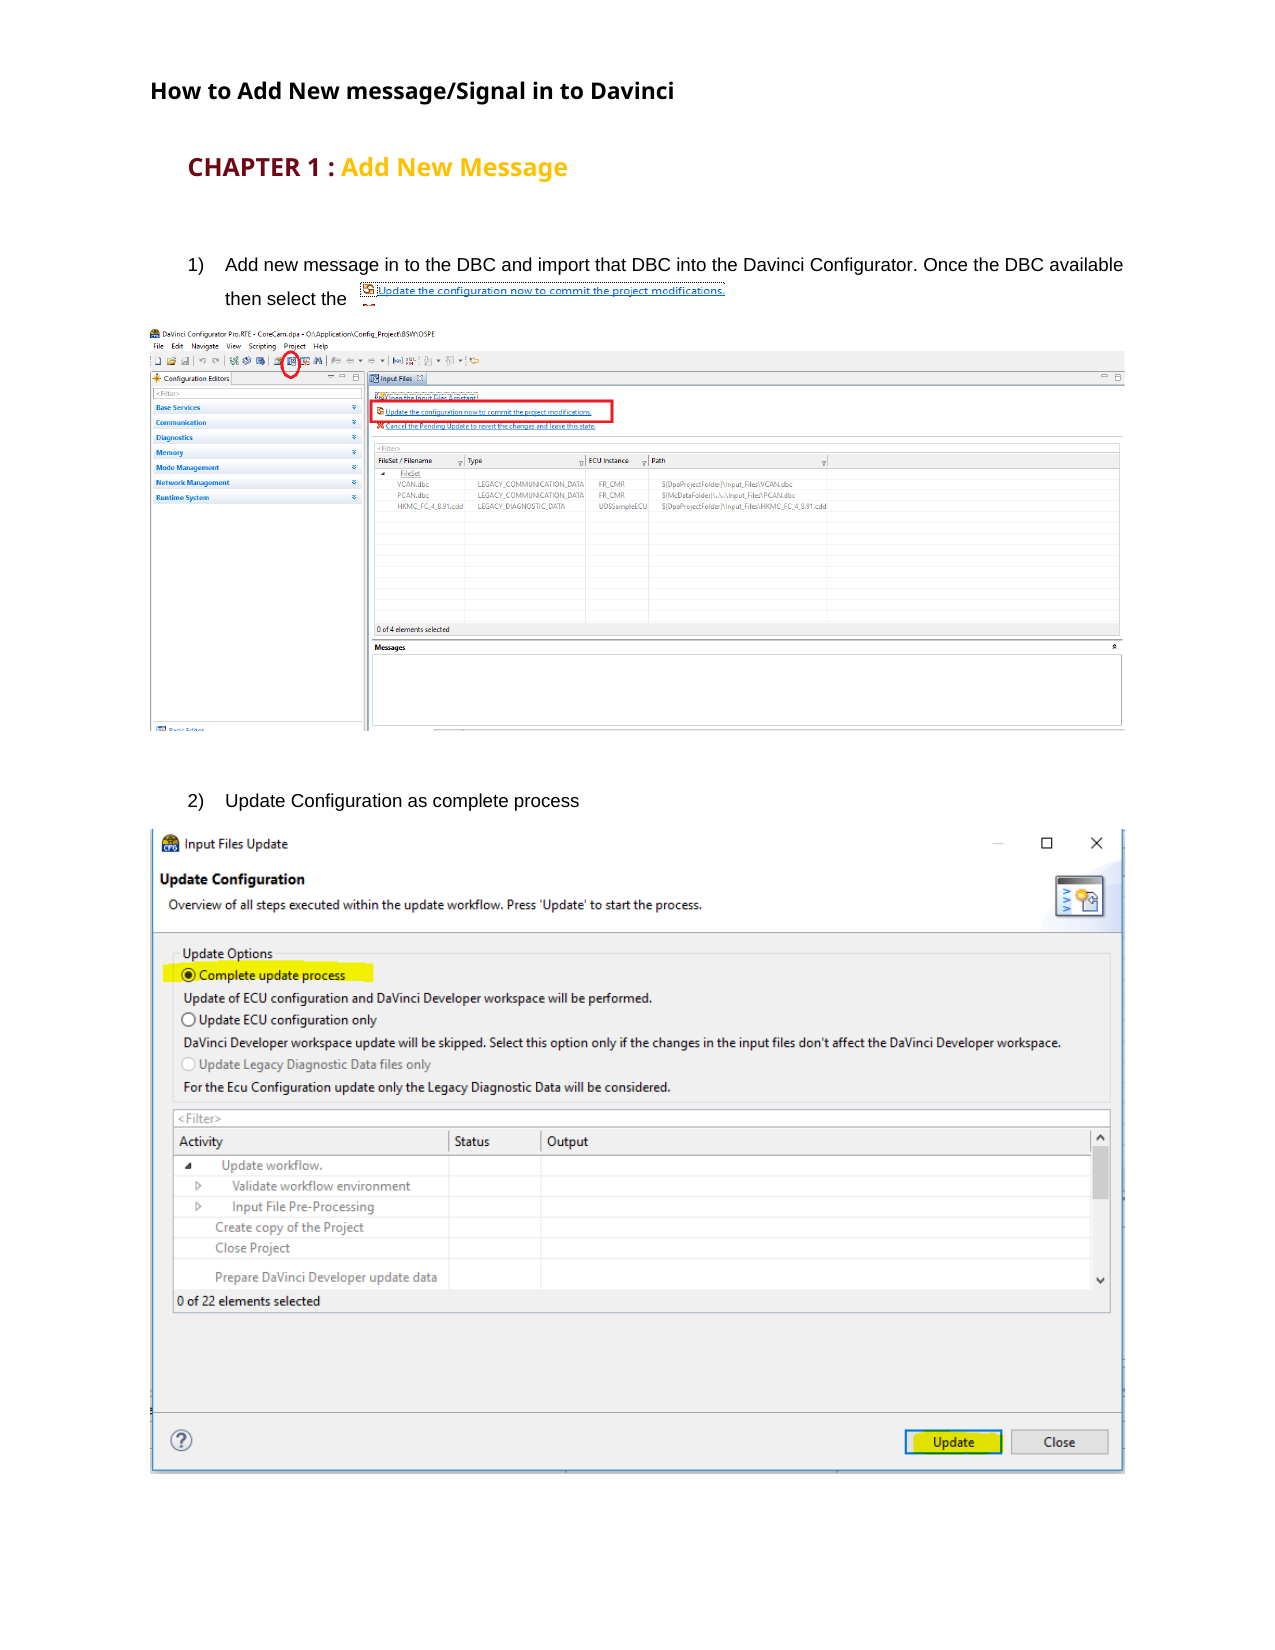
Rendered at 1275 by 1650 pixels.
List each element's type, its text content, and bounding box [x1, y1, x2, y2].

picture [150, 829, 1125, 1474]
picture [150, 327, 1125, 731]
picture [352, 277, 735, 306]
list Add new message in to the DBC and import that DBC into the Davinci Configurator. Once the DBC available then select the [187, 254, 1125, 309]
list Update Configuration as complete process [187, 790, 1125, 811]
text CHAPTER 1 : Add New Message [187, 150, 1125, 184]
